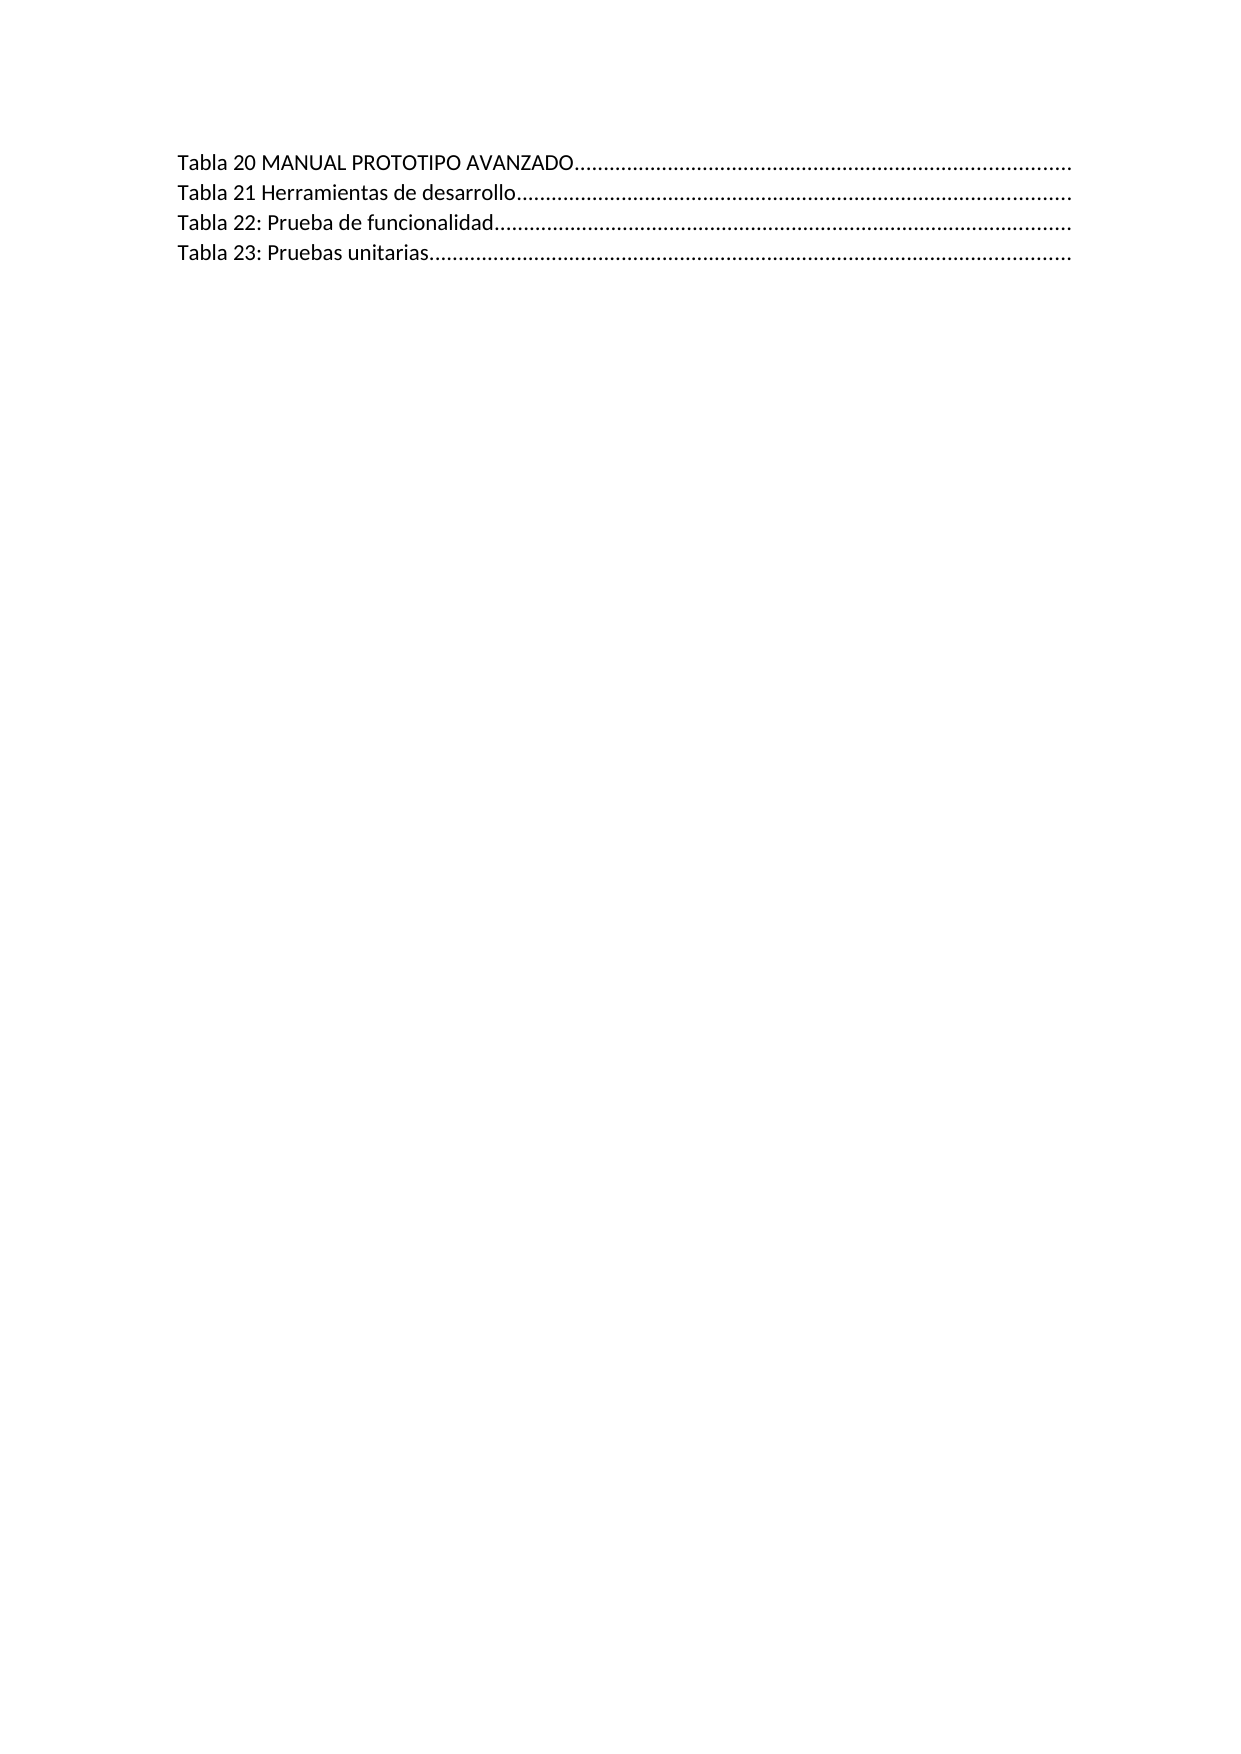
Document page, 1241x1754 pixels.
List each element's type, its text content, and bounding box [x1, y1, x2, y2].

text Tabla 23: Pruebas unitarias 48 [177, 238, 1063, 266]
text Tabla 21 Herramientas de desarrollo 28 [177, 178, 1063, 206]
text Tabla 20 MANUAL PROTOTIPO AVANZADO 23 [177, 148, 1063, 176]
text Tabla 22: Prueba de funcionalidad 41 [177, 208, 1063, 236]
